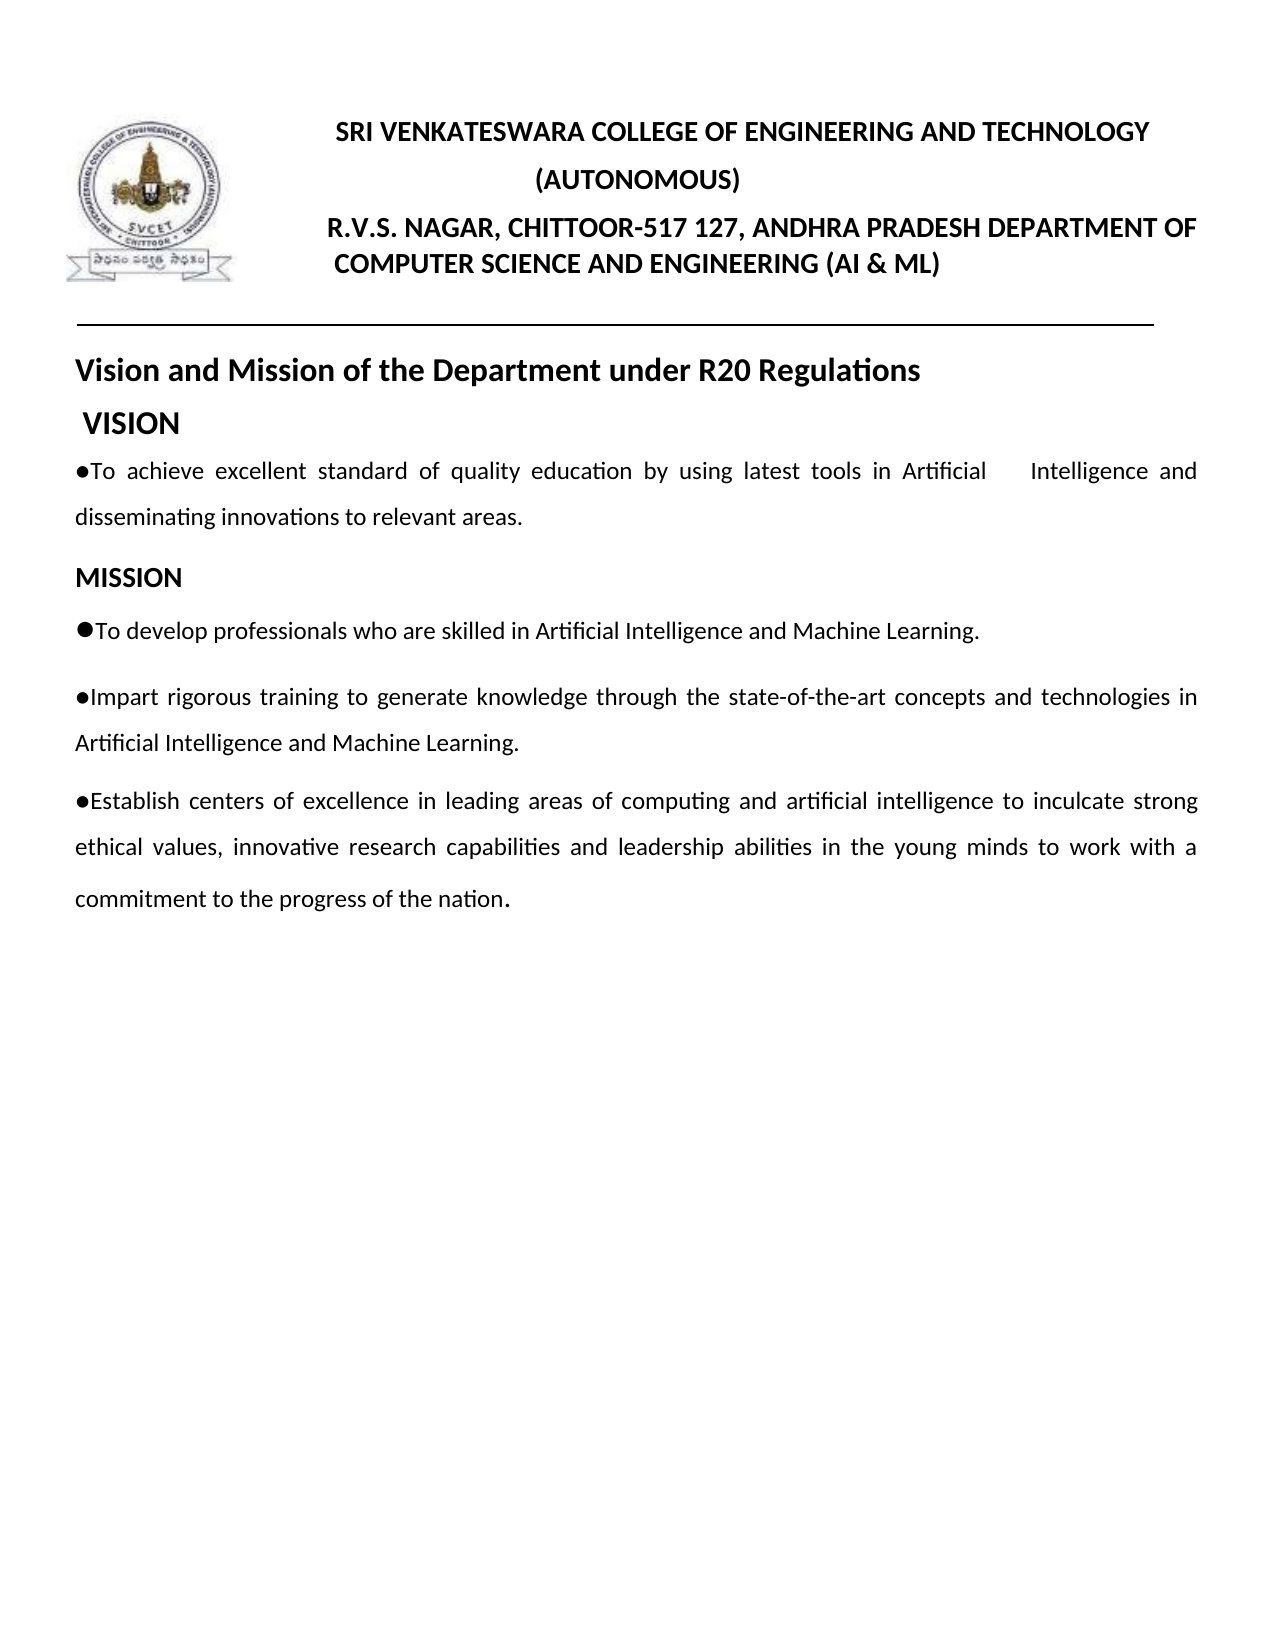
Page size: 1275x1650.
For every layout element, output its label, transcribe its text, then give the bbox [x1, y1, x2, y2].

text MISSION [75, 559, 1200, 595]
text ●To develop professionals who are skilled in Artificial Intelligence and Machine Learning. [75, 607, 1200, 648]
text ●Establish centers of excellence in leading areas of computing and artificial intelligence to inculcate strong ethical values, innovative research capabilities and leadership abilities in the young minds to work with a commitment to the progress of the nation. [75, 785, 1200, 914]
text R.V.S. NAGAR, CHITTOOR-517 127, ANDHRA PRADESH DEPARTMENT OF COMPUTER SCIENCE AND ENGINEERING (AI & ML) [238, 209, 1200, 280]
text VISION [75, 402, 1200, 443]
text ●Impart rigorous training to generate knowledge through the state-of-the-art concepts and technologies in Artificial Intelligence and Machine Learning. [75, 681, 1200, 757]
text SRI VENKATESWARA COLLEGE OF ENGINEERING AND TECHNOLOGY [75, 113, 1200, 148]
text ●To achieve excellent standard of quality education by using latest tools in Artificial Intelligence and disseminating innovations to relevant areas. [75, 455, 1200, 532]
picture [65, 114, 238, 282]
text Vision and Mission of the Department under R20 Regulations [75, 293, 1200, 389]
text (AUTONOMOUS) [238, 161, 1200, 197]
